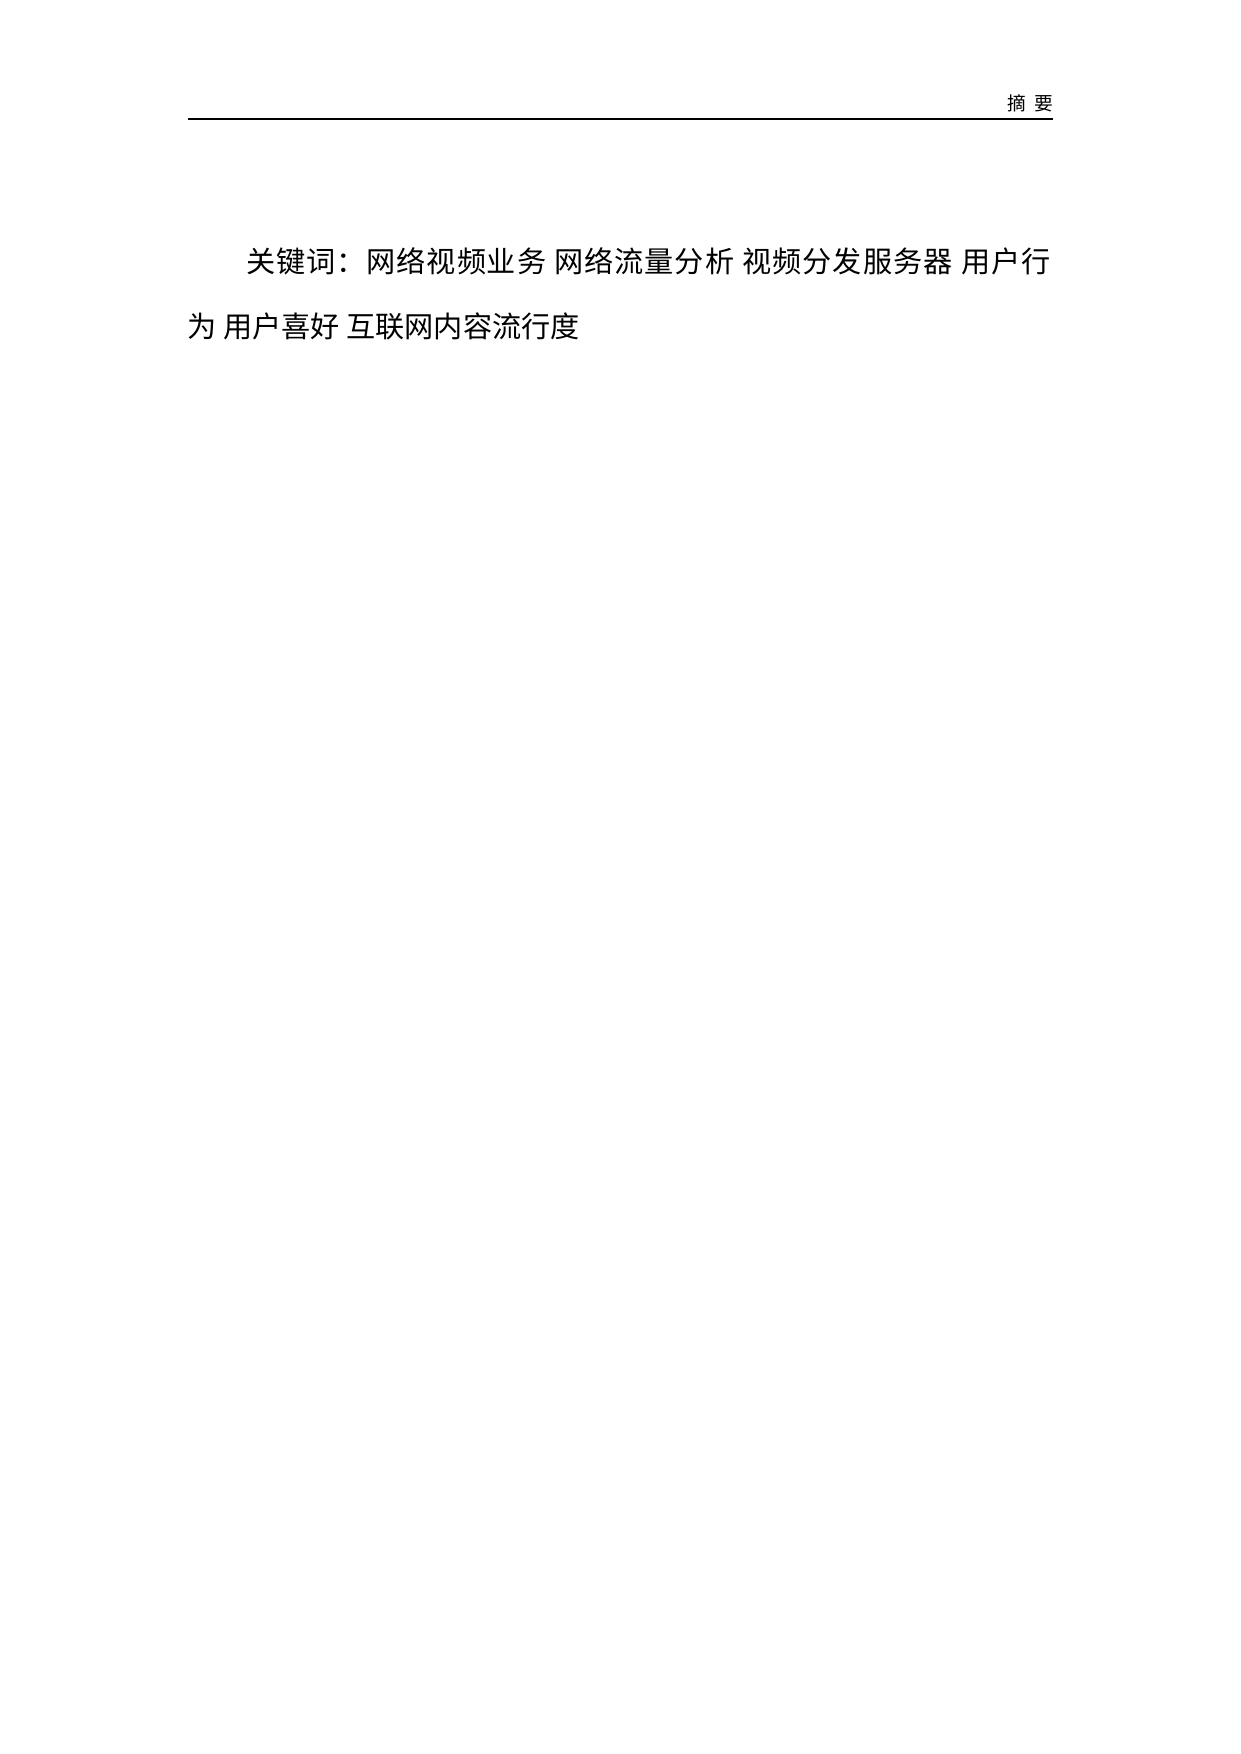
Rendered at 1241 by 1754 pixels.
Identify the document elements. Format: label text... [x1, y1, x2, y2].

text 关键词：网络视频业务 网络流量分析 视频分发服务器 用户行为 用户喜好 互联网内容流行度 [187, 227, 1053, 357]
